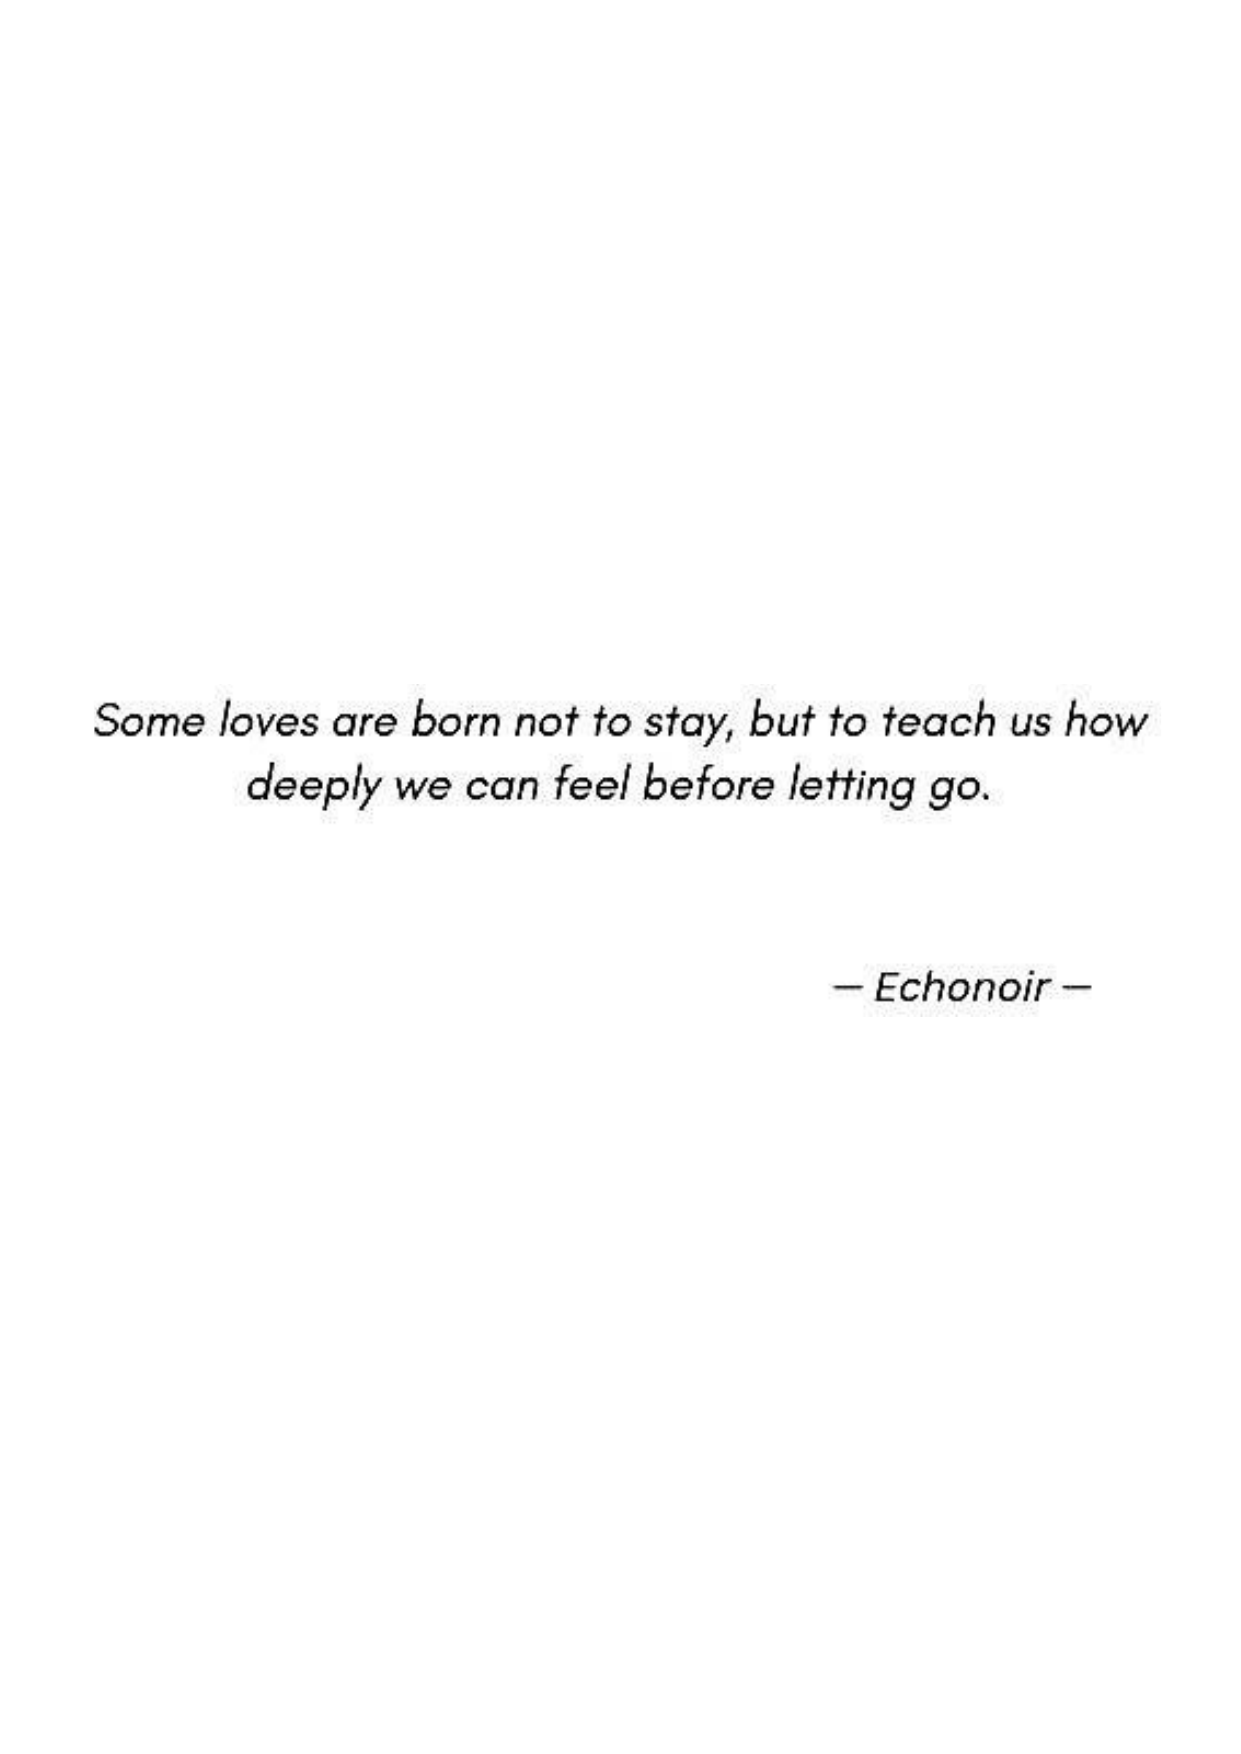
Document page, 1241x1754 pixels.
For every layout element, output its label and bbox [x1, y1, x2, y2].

picture [93, 684, 1162, 1017]
